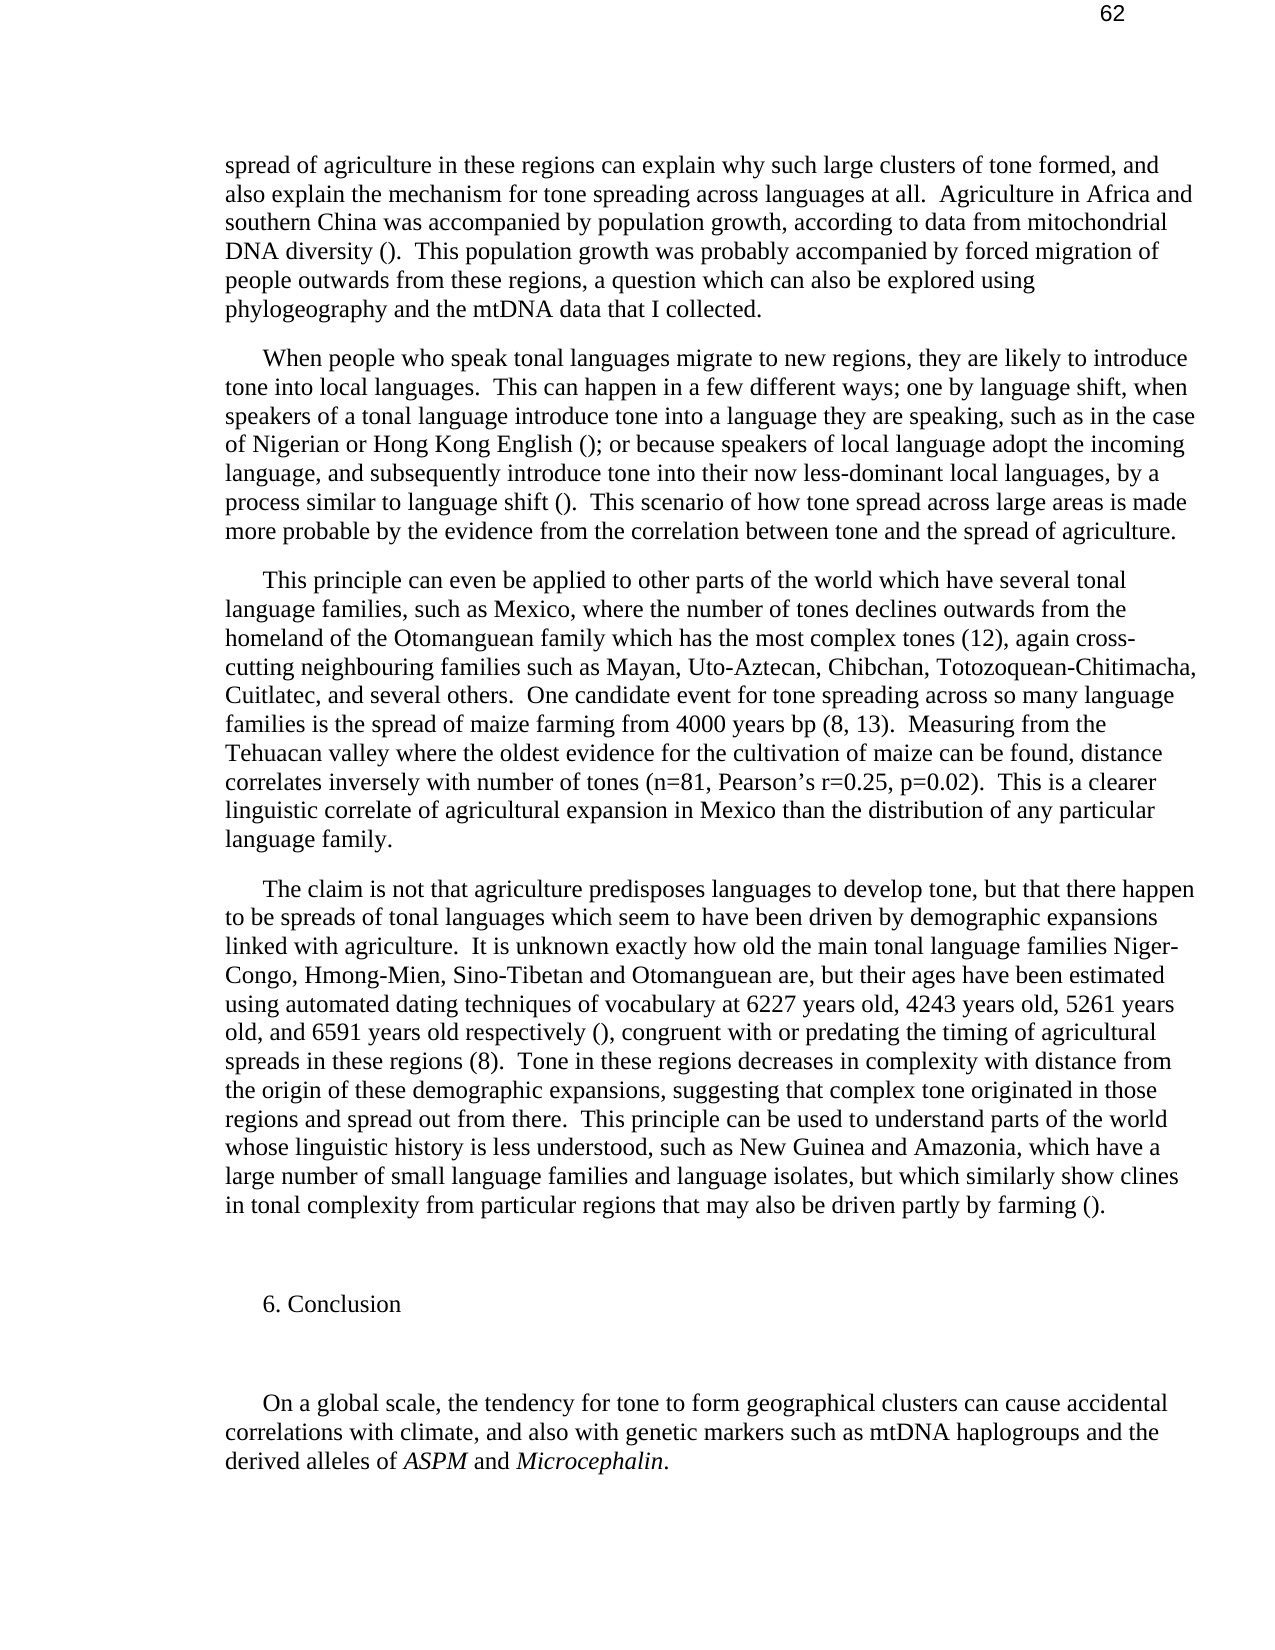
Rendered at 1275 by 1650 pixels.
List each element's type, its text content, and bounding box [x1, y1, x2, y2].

text This principle can even be applied to other parts of the world which have several tonal language families, such as Mexico, where the number of tones declines outwards from the homeland of the Otomanguean family which has the most complex tones (12), again cross-cutting neighbouring families such as Mayan, Uto-Aztecan, Chibchan, Totozoquean-Chitimacha, Cuitlatec, and several others. One candidate event for tone spreading across so many language families is the spread of maize farming from 4000 years bp (8, 13). Measuring from the Tehuacan valley where the oldest evidence for the cultivation of maize can be found, distance correlates inversely with number of tones (n=81, Pearson’s r=0.25, p=0.02). This is a clearer linguistic correlate of agricultural expansion in Mexico than the distribution of any particular language family. [225, 565, 1200, 853]
text On a global scale, the tendency for tone to form geographical clusters can cause accidental correlations with climate, and also with genetic markers such as mtDNA haplogroups and the derived alleles of ASPM and Microcephalin. [225, 1388, 1200, 1474]
text When people who speak tonal languages migrate to new regions, they are likely to introduce tone into local languages. This can happen in a few different ways; one by language shift, when speakers of a tonal language introduce tone into a language they are speaking, such as in the case of Nigerian or Hong Kong English (); or because speakers of local language adopt the incoming language, and subsequently introduce tone into their now less-dominant local languages, by a process similar to language shift (). This scenario of how tone spread across large areas is made more probable by the evidence from the correlation between tone and the spread of agriculture. [225, 343, 1200, 544]
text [225, 150, 1200, 322]
text 6. Conclusion [225, 1289, 1200, 1318]
text The claim is not that agriculture predisposes languages to develop tone, but that there happen to be spreads of tonal languages which seem to have been driven by demographic expansions linked with agriculture. It is unknown exactly how old the main tonal language families Niger-Congo, Hmong-Mien, Sino-Tibetan and Otomanguean are, but their ages have been estimated using automated dating techniques of vocabulary at 6227 years old, 4243 years old, 5261 years old, and 6591 years old respectively (), congruent with or predating the timing of agricultural spreads in these regions (8). Tone in these regions decreases in complexity with distance from the origin of these demographic expansions, suggesting that complex tone originated in those regions and spread out from there. This principle can be used to understand parts of the world whose linguistic history is less understood, such as New Guinea and Amazonia, which have a large number of small language families and language isolates, but which similarly show clines in tonal complexity from particular regions that may also be driven partly by farming (). [225, 874, 1200, 1219]
